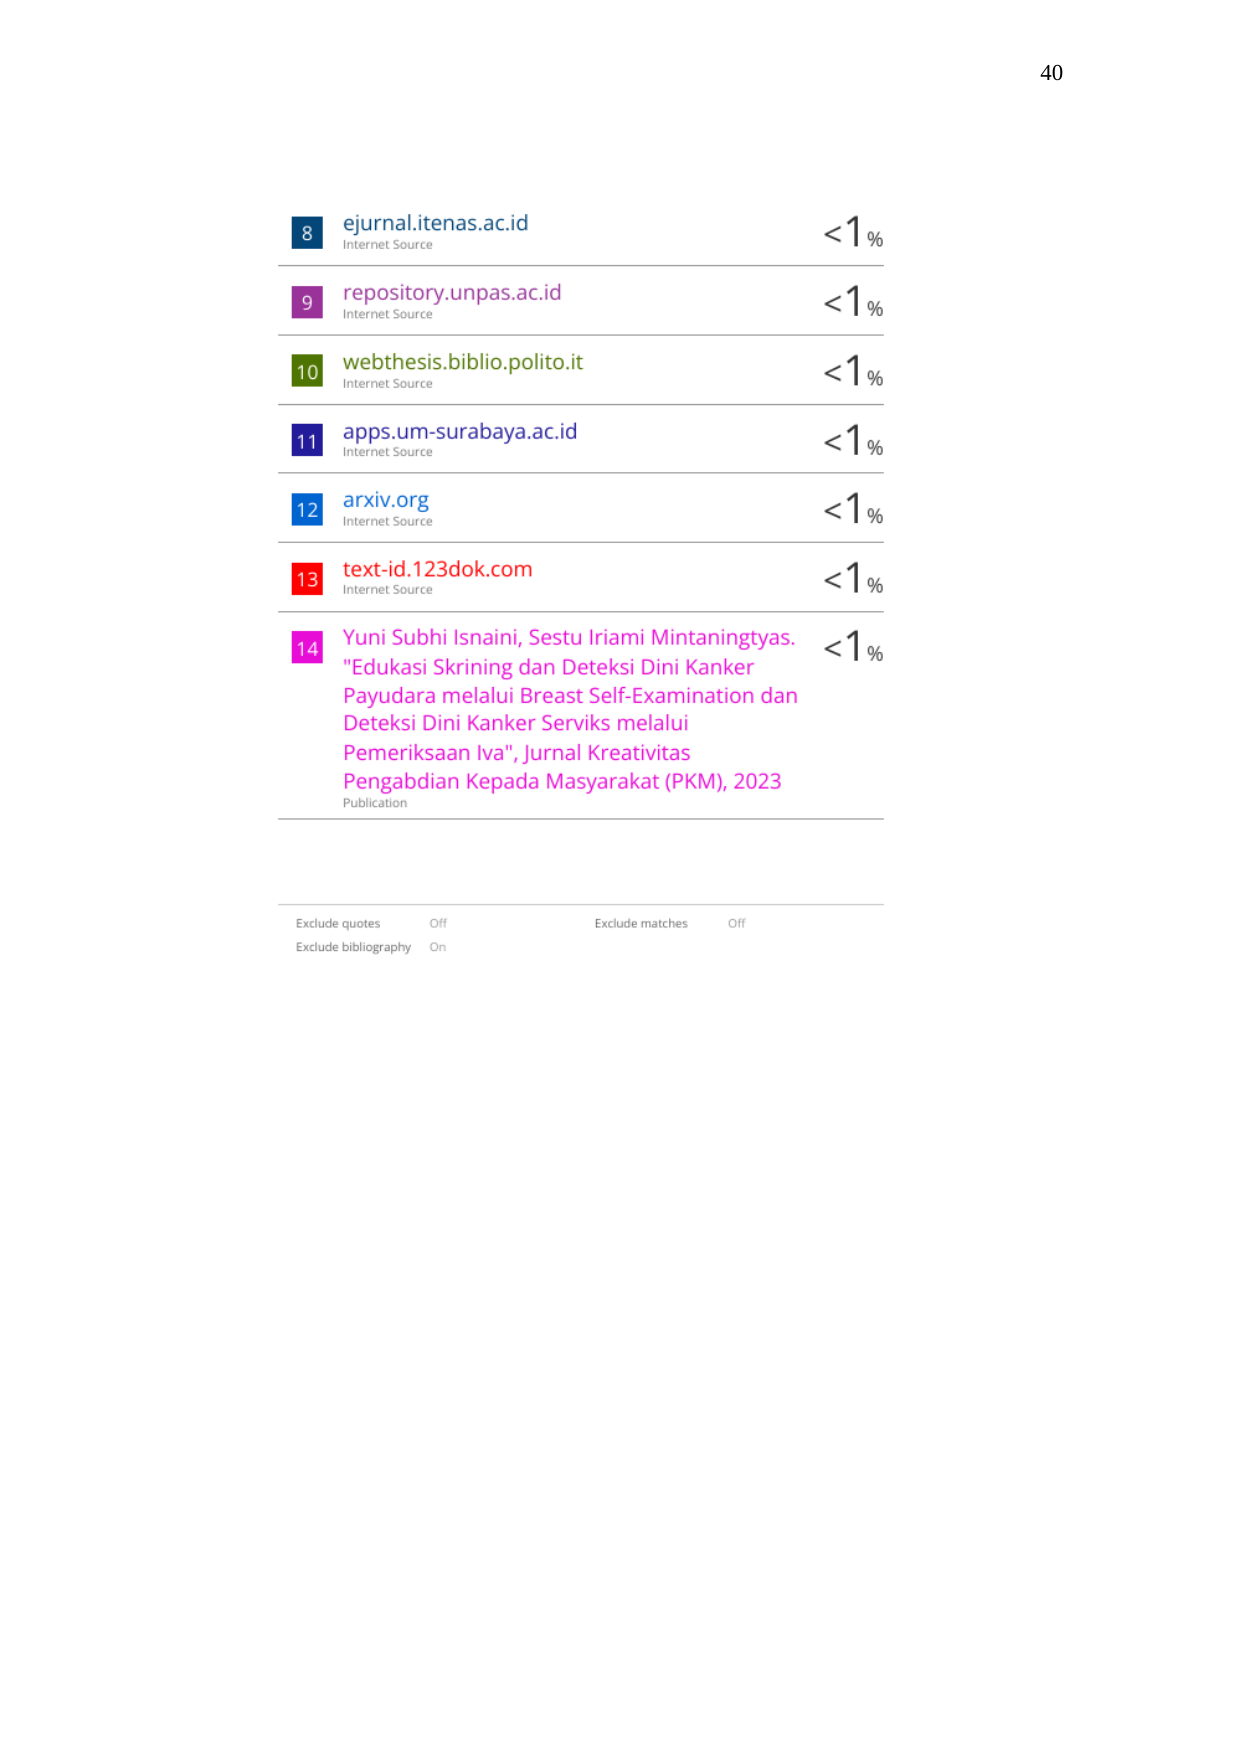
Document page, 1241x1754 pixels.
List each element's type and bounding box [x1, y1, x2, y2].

picture [236, 177, 1064, 1120]
